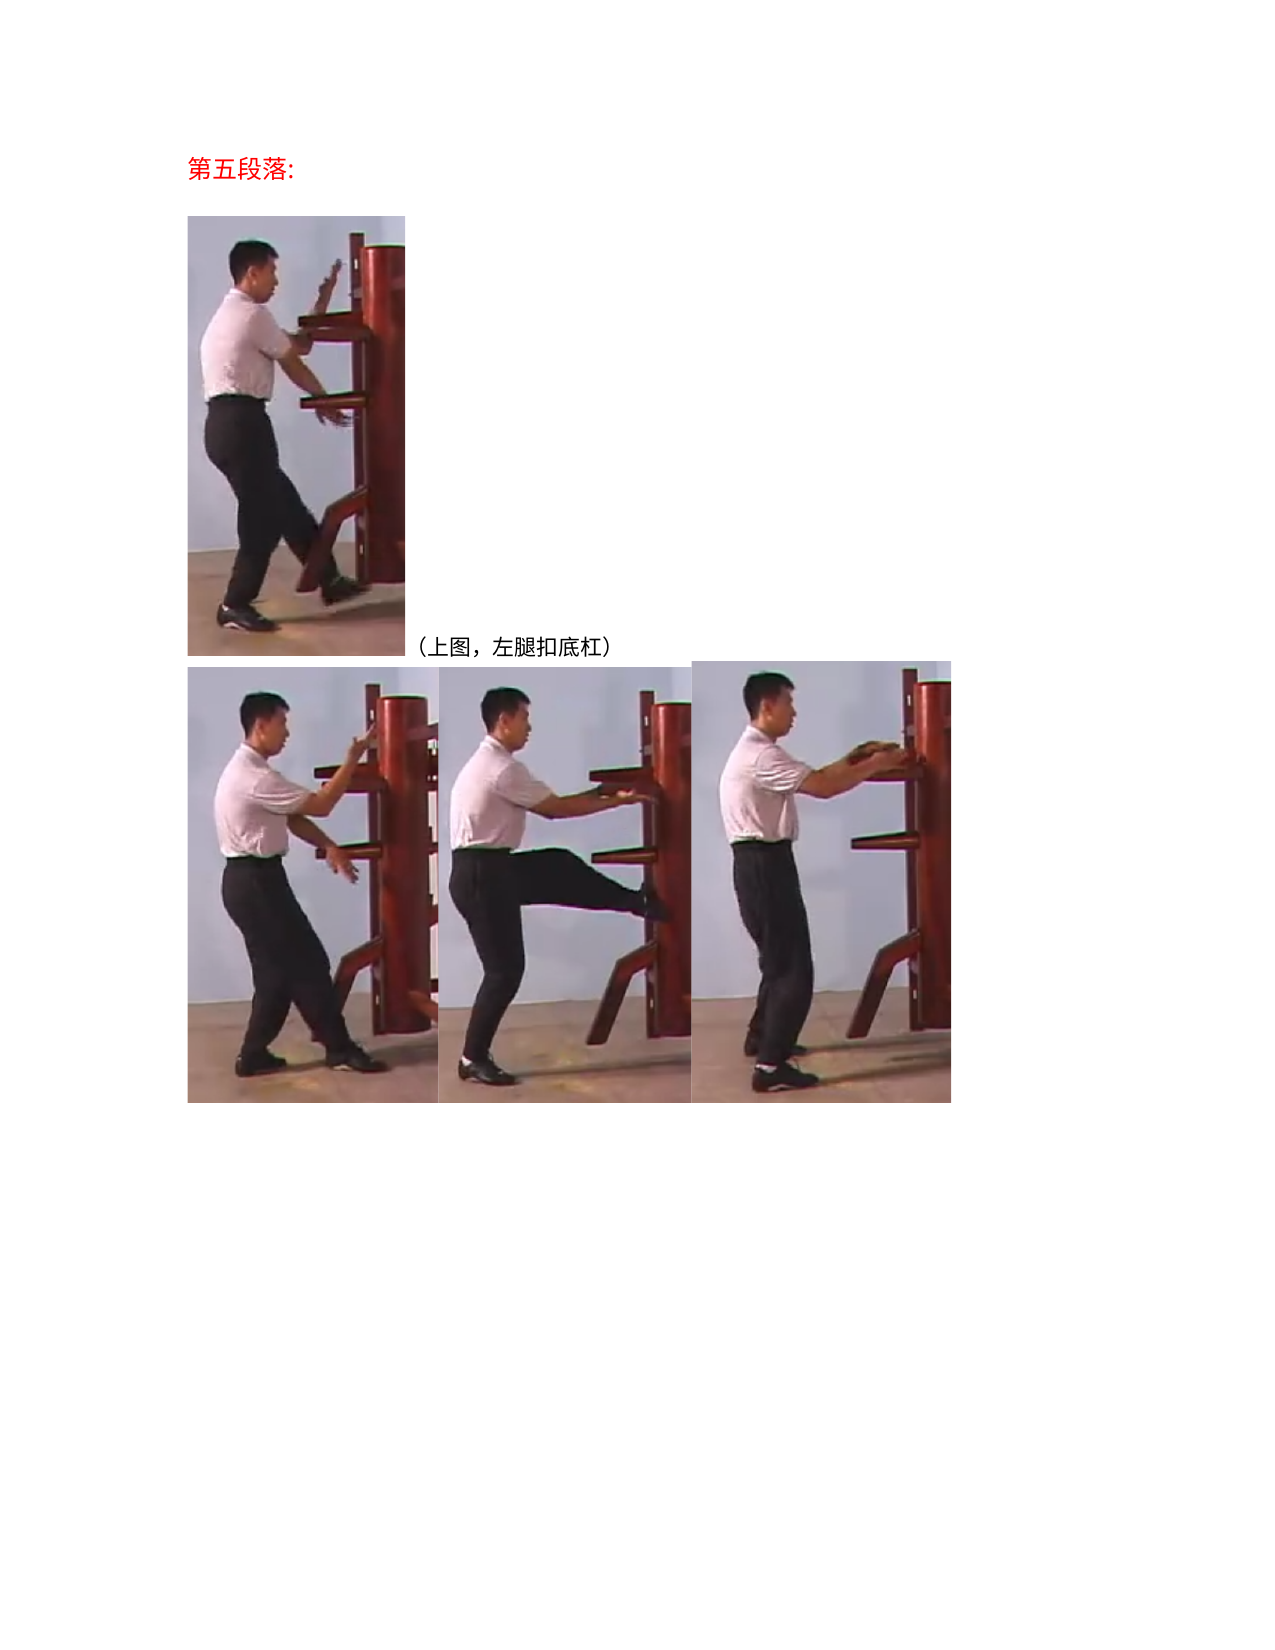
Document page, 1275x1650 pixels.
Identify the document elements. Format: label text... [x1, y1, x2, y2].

text 第五段落: [187, 150, 1087, 186]
picture [187, 216, 406, 656]
picture [187, 661, 952, 1103]
text （上图，左腿扣底杠） [187, 216, 1087, 661]
